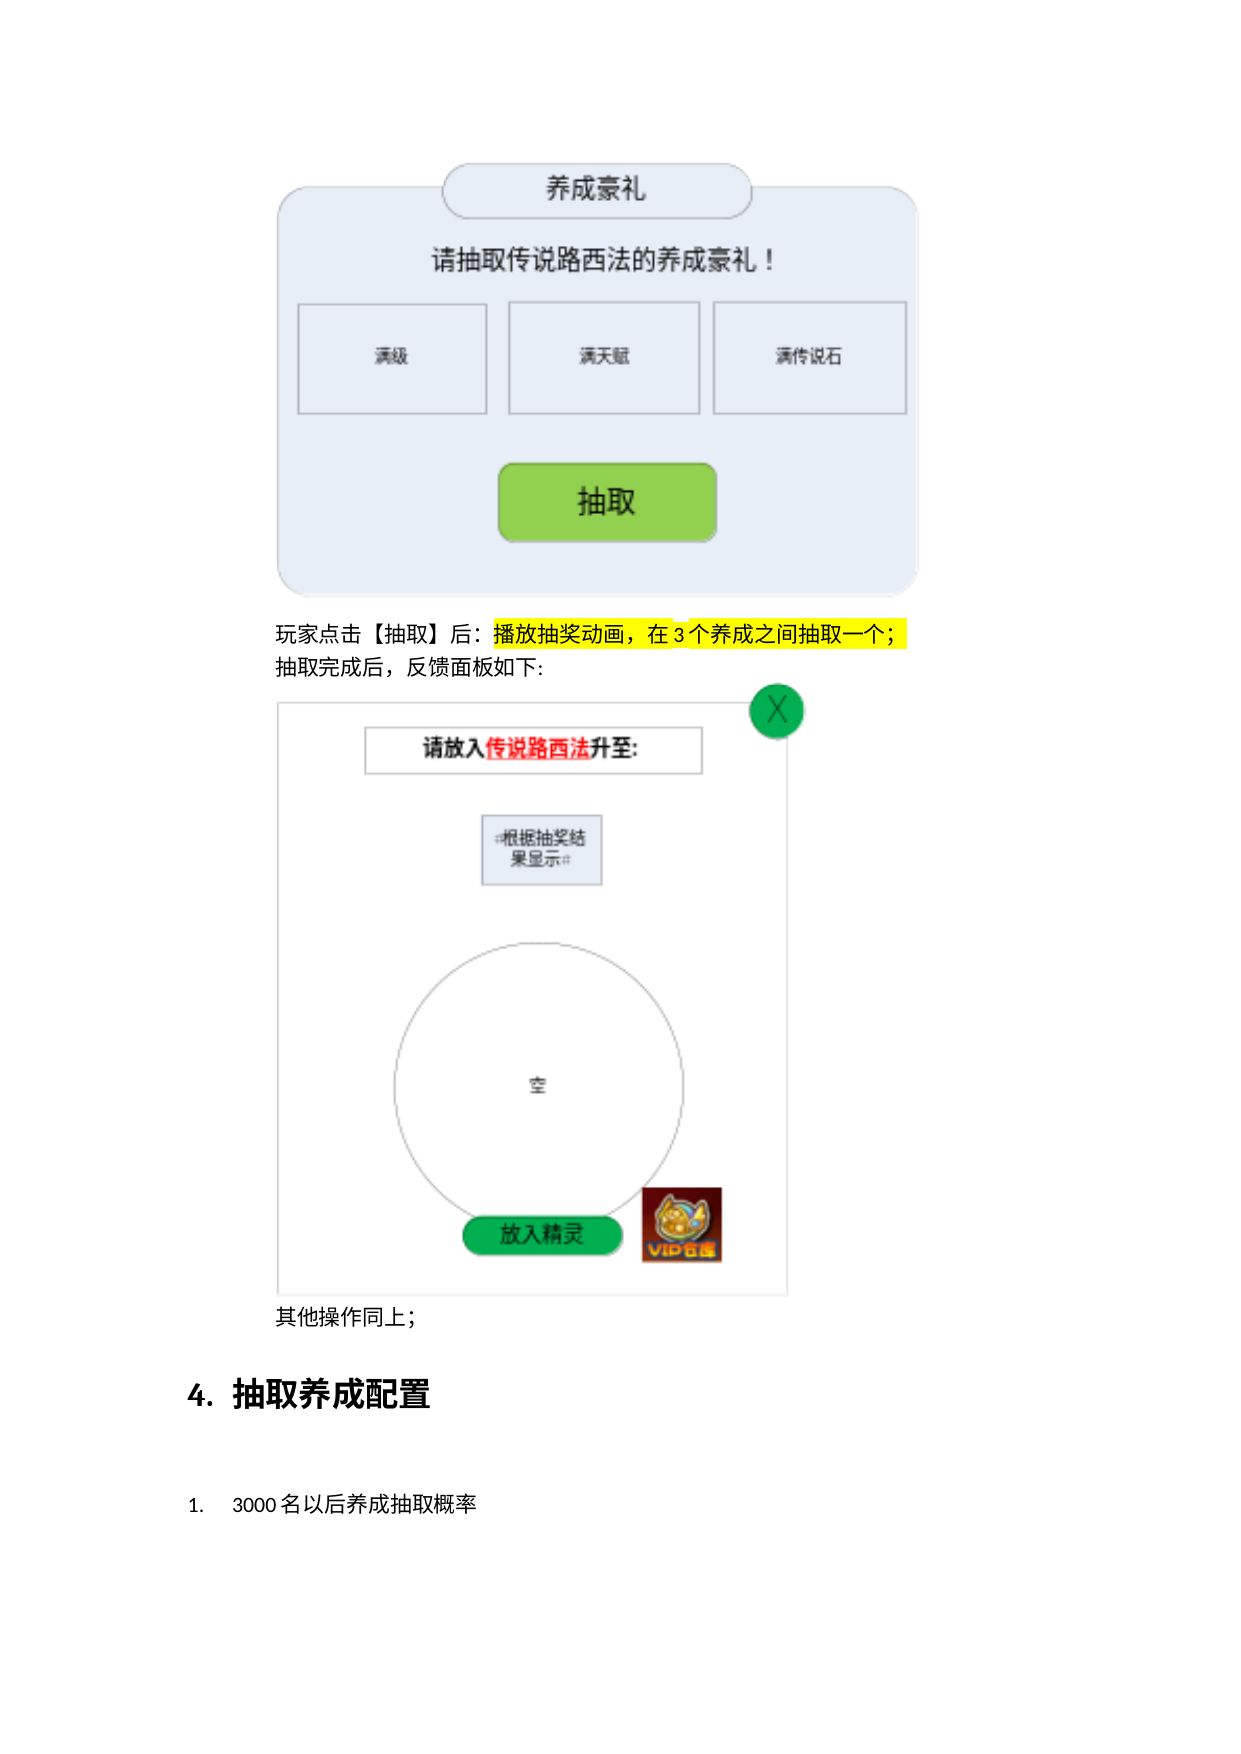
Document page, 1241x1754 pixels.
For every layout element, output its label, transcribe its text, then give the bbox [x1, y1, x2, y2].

list 3000名以后养成抽取概率 [187, 1486, 1053, 1551]
subtitle 抽取养成配置 [187, 1359, 1053, 1424]
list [231, 162, 1053, 1332]
